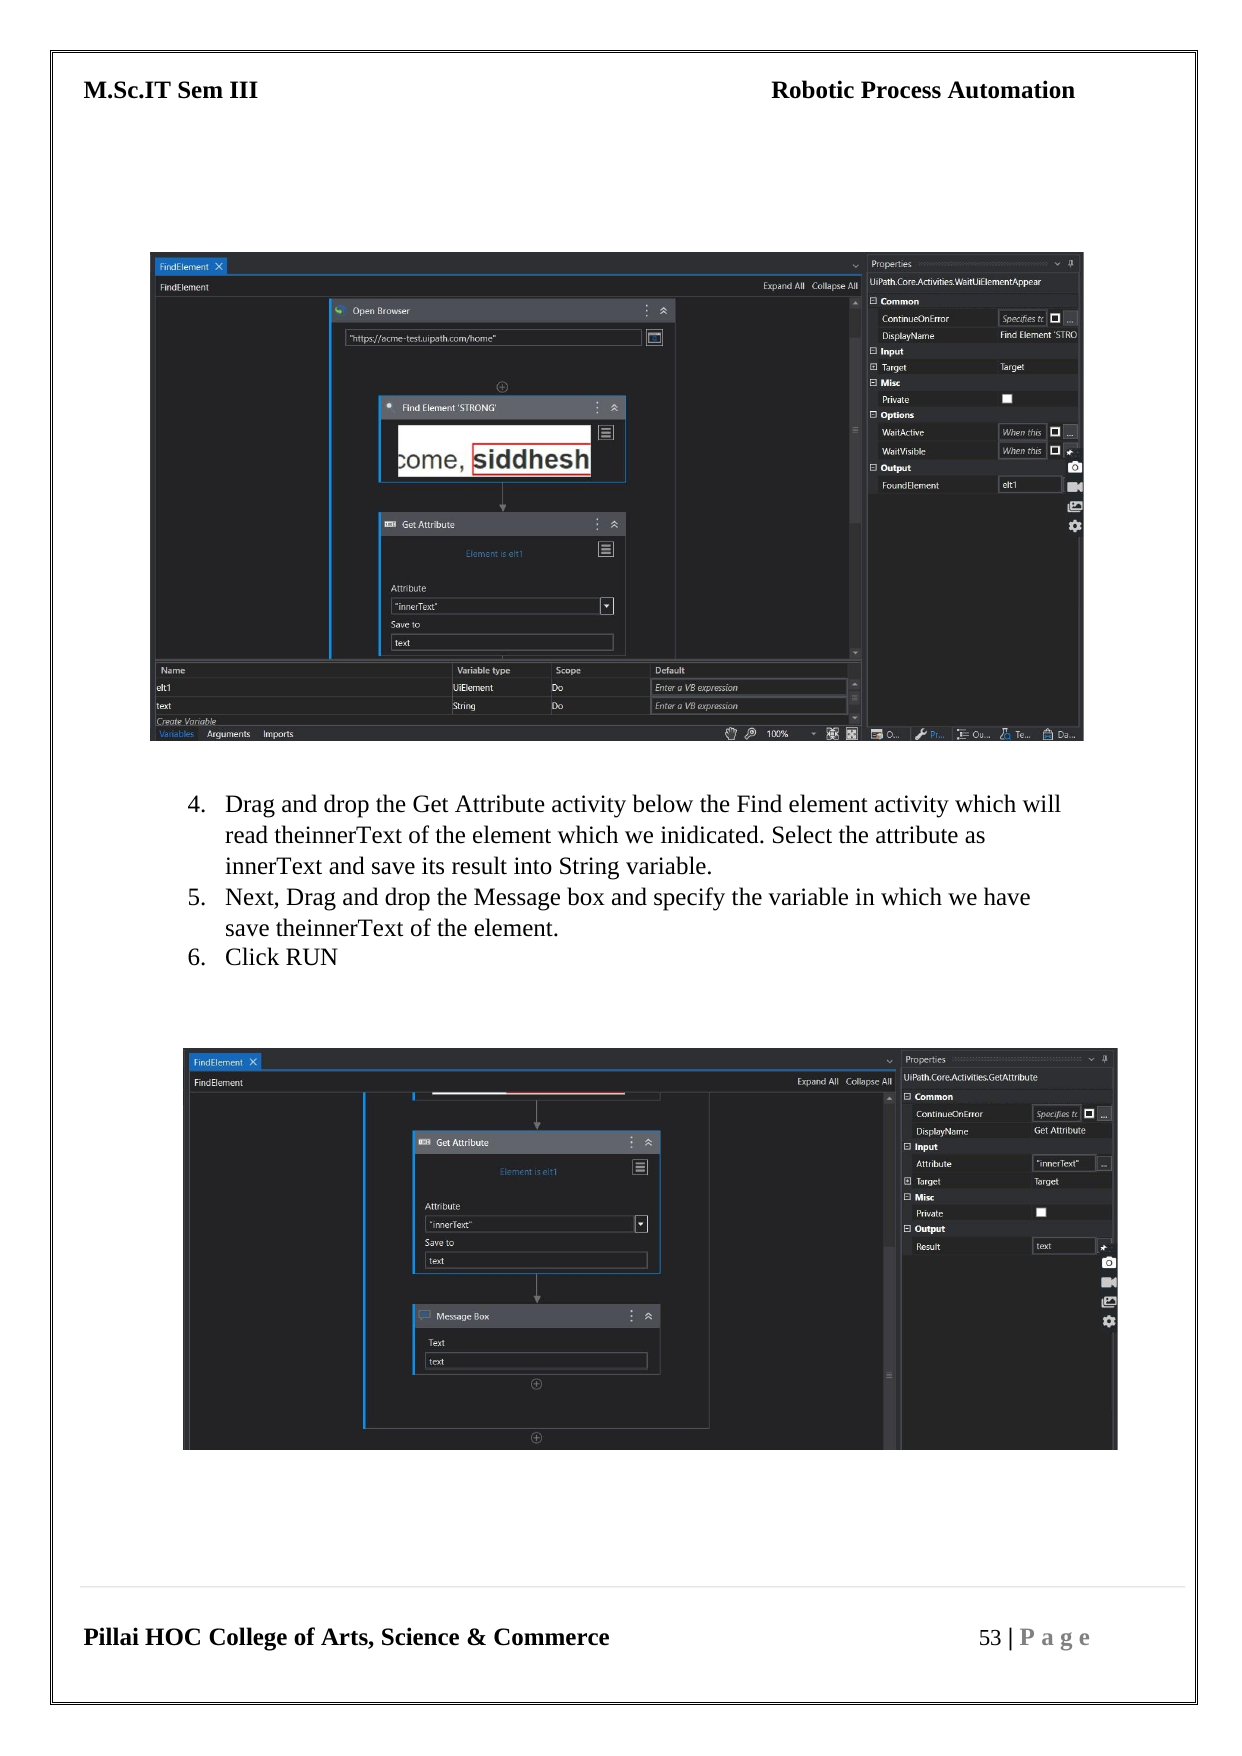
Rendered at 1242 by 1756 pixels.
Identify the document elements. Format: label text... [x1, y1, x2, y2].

picture [183, 1048, 1118, 1450]
picture [150, 252, 1084, 741]
list Drag and drop the Get Attribute activity below the Find element activity which will read theinnerText of the element which we inidicated. Select the attribute as innerText and save its result into String variable. [187, 789, 1062, 879]
list Next, Drag and drop the Message box and specify the variable in which we have save theinnerText of the element. [187, 882, 1032, 942]
list Click RUN [187, 944, 1195, 970]
